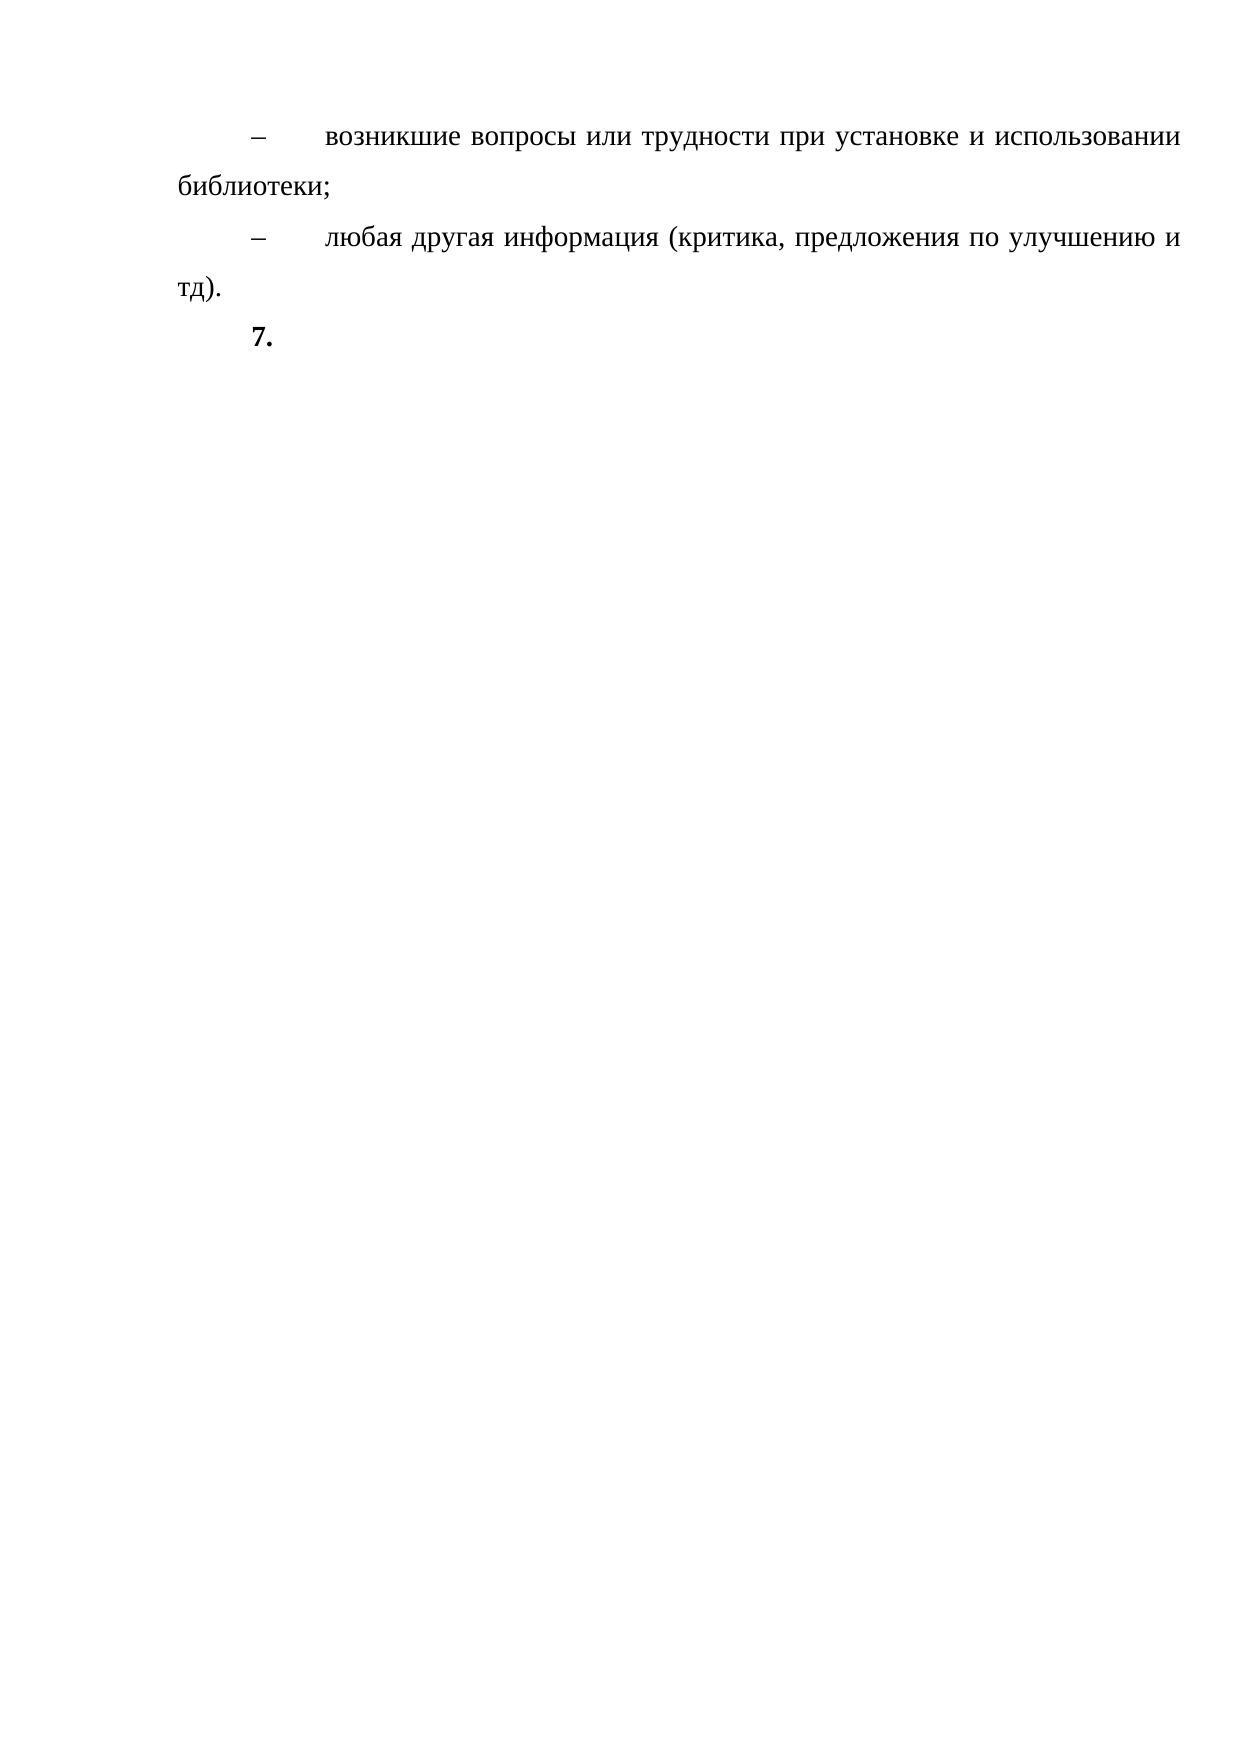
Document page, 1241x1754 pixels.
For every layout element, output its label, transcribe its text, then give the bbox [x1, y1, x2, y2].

list любая другая информация (критика, предложения по улучшению и тд). [177, 219, 1181, 303]
list возникшие вопросы или трудности при установке и использовании библиотеки; [177, 118, 1181, 202]
